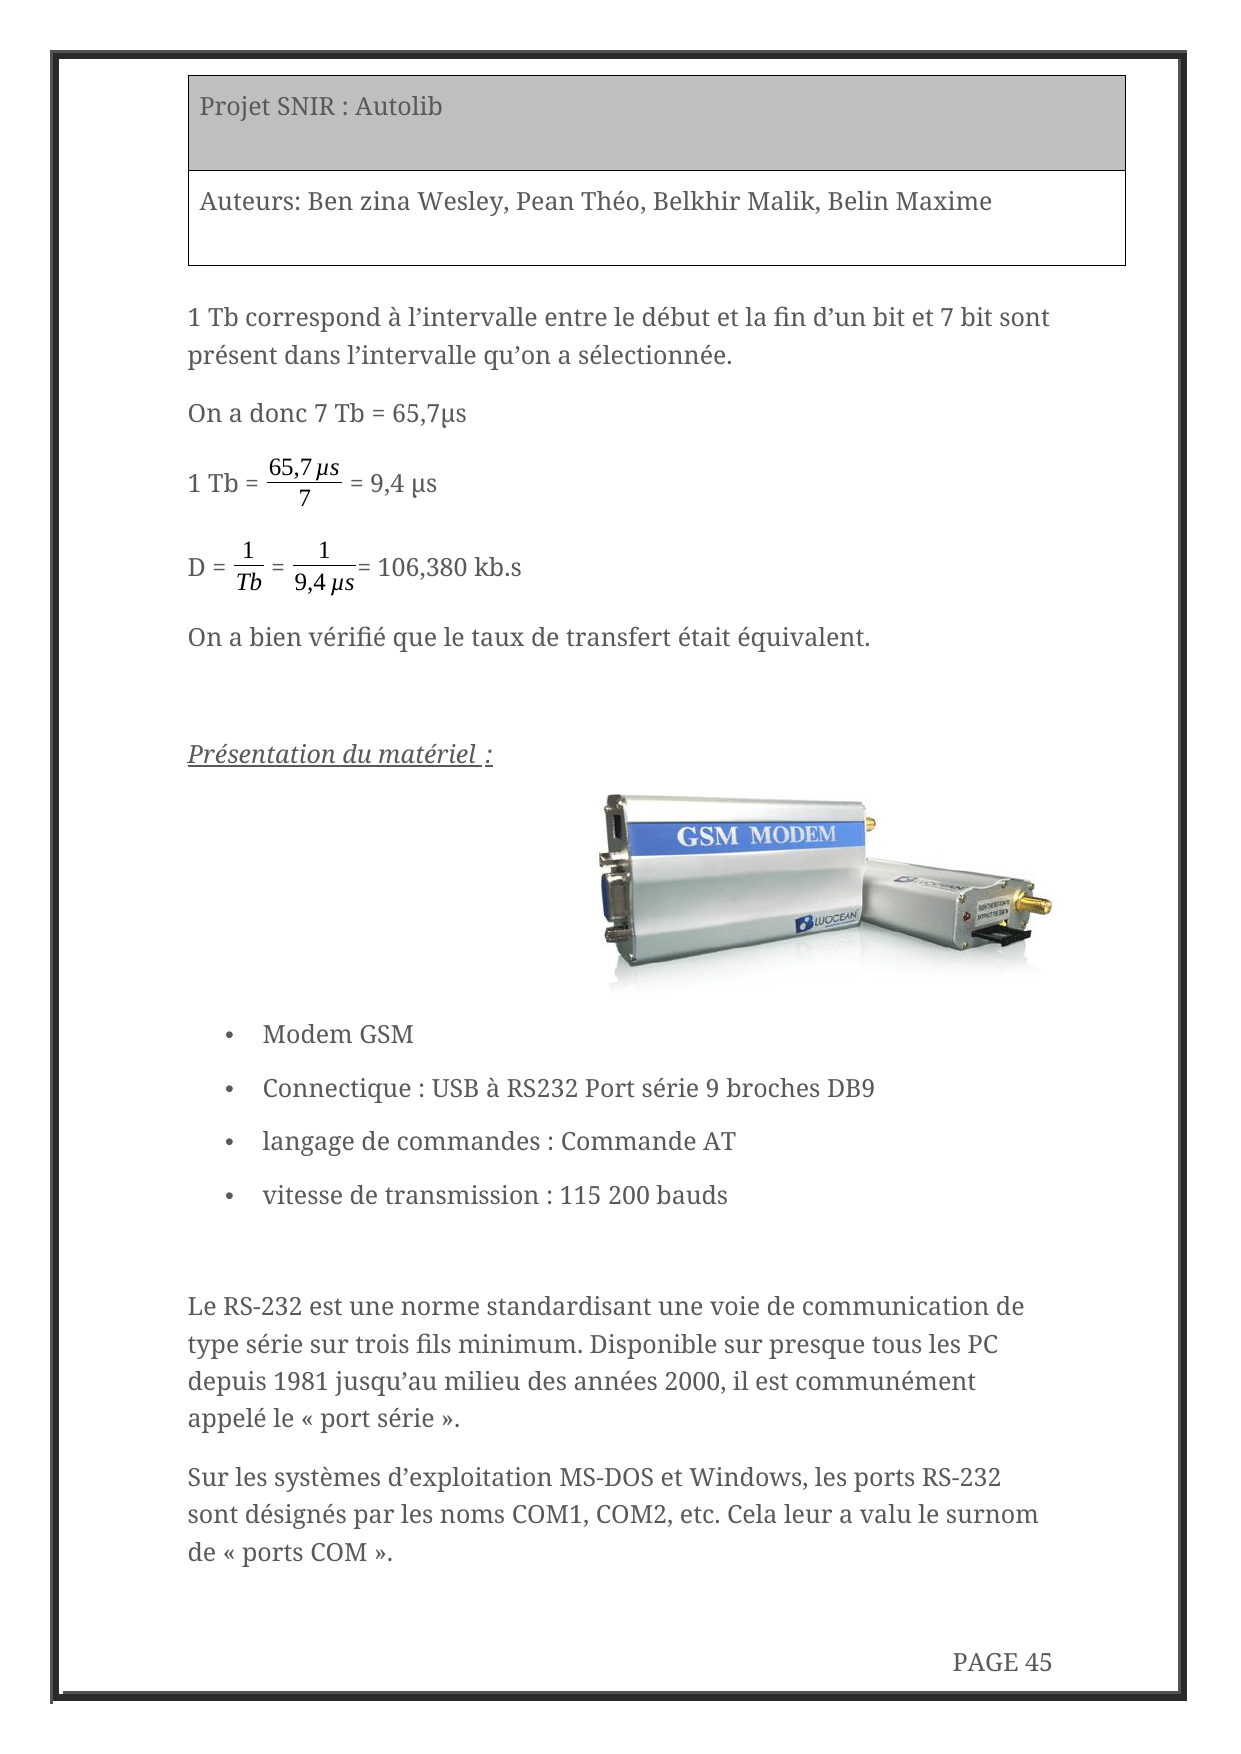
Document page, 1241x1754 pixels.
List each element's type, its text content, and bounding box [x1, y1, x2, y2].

text On a donc 7 Tb = 65,7µs [187, 396, 1053, 429]
text 1 Tb = = 9,4 µs [187, 454, 1053, 513]
text D = = = 106,380 kb.s [187, 537, 1053, 596]
list langage de commandes : Commande AT [225, 1124, 1053, 1158]
text Présentation du matériel : [187, 736, 1053, 771]
text 1 Tb correspond à l’intervalle entre le début et la fin d’un bit et 7 bit sont présent dans l’intervalle qu’on a sélectionnée. [187, 300, 1053, 371]
list Modem GSM [225, 1017, 1053, 1051]
list vitesse de transmission : 115 200 bauds [225, 1177, 1053, 1211]
text On a bien vérifié que le taux de transfert était équivalent. [187, 620, 1053, 654]
text Le RS-232 est une norme standardisant une voie de communication de type série sur trois fils minimum. Disponible sur presque tous les PC depuis 1981 jusqu’au milieu des années 2000, il est communément appelé le « port série ». [187, 1289, 1053, 1435]
text Sur les systèmes d’exploitation MS-DOS et Windows, les ports RS-232 sont désignés par les noms COM1, COM2, etc. Cela leur a valu le surnom de « ports COM ». [187, 1459, 1053, 1568]
picture [585, 794, 1053, 993]
list Connectique : USB à RS232 Port série 9 broches DB9 [225, 1070, 1053, 1104]
